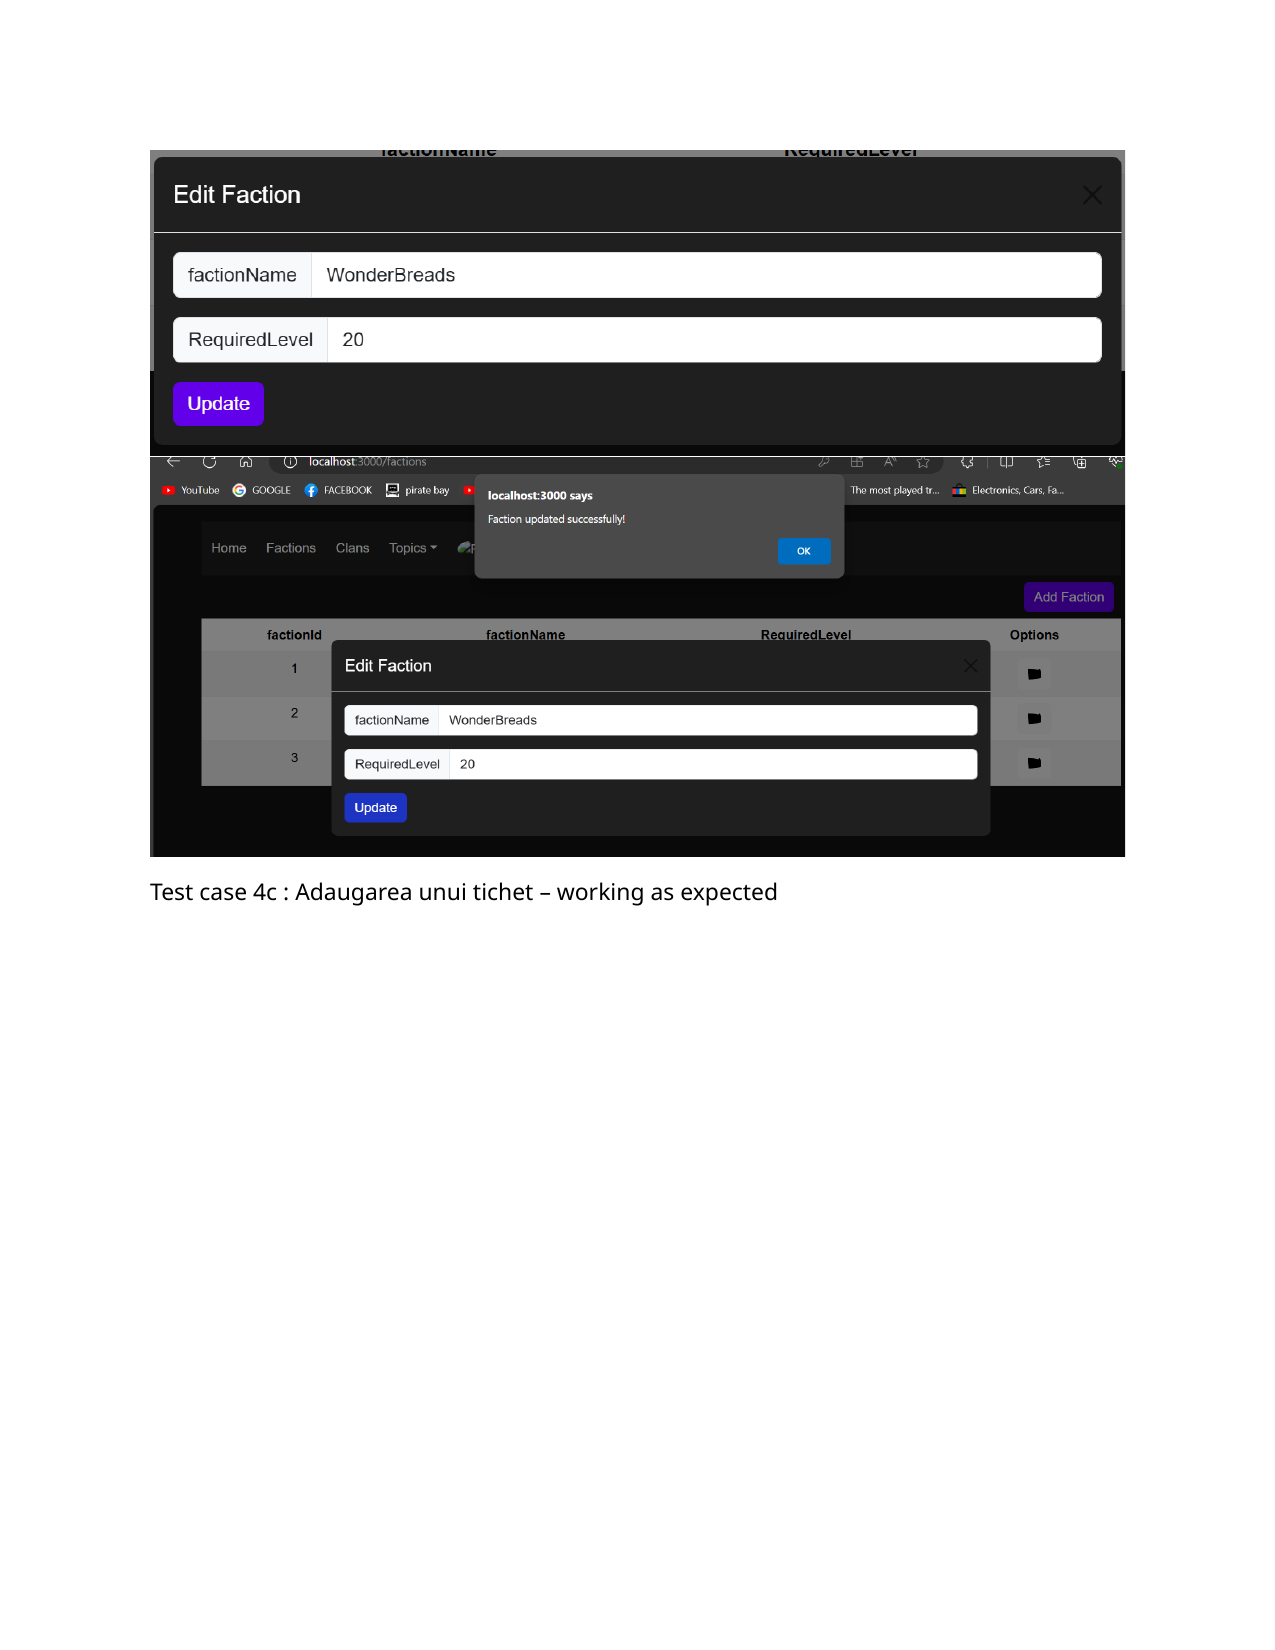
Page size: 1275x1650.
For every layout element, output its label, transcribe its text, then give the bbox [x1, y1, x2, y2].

picture [150, 150, 1125, 456]
text Test case 4c : Adaugarea unui tichet – working as expected [150, 876, 1125, 907]
picture [150, 457, 1125, 857]
